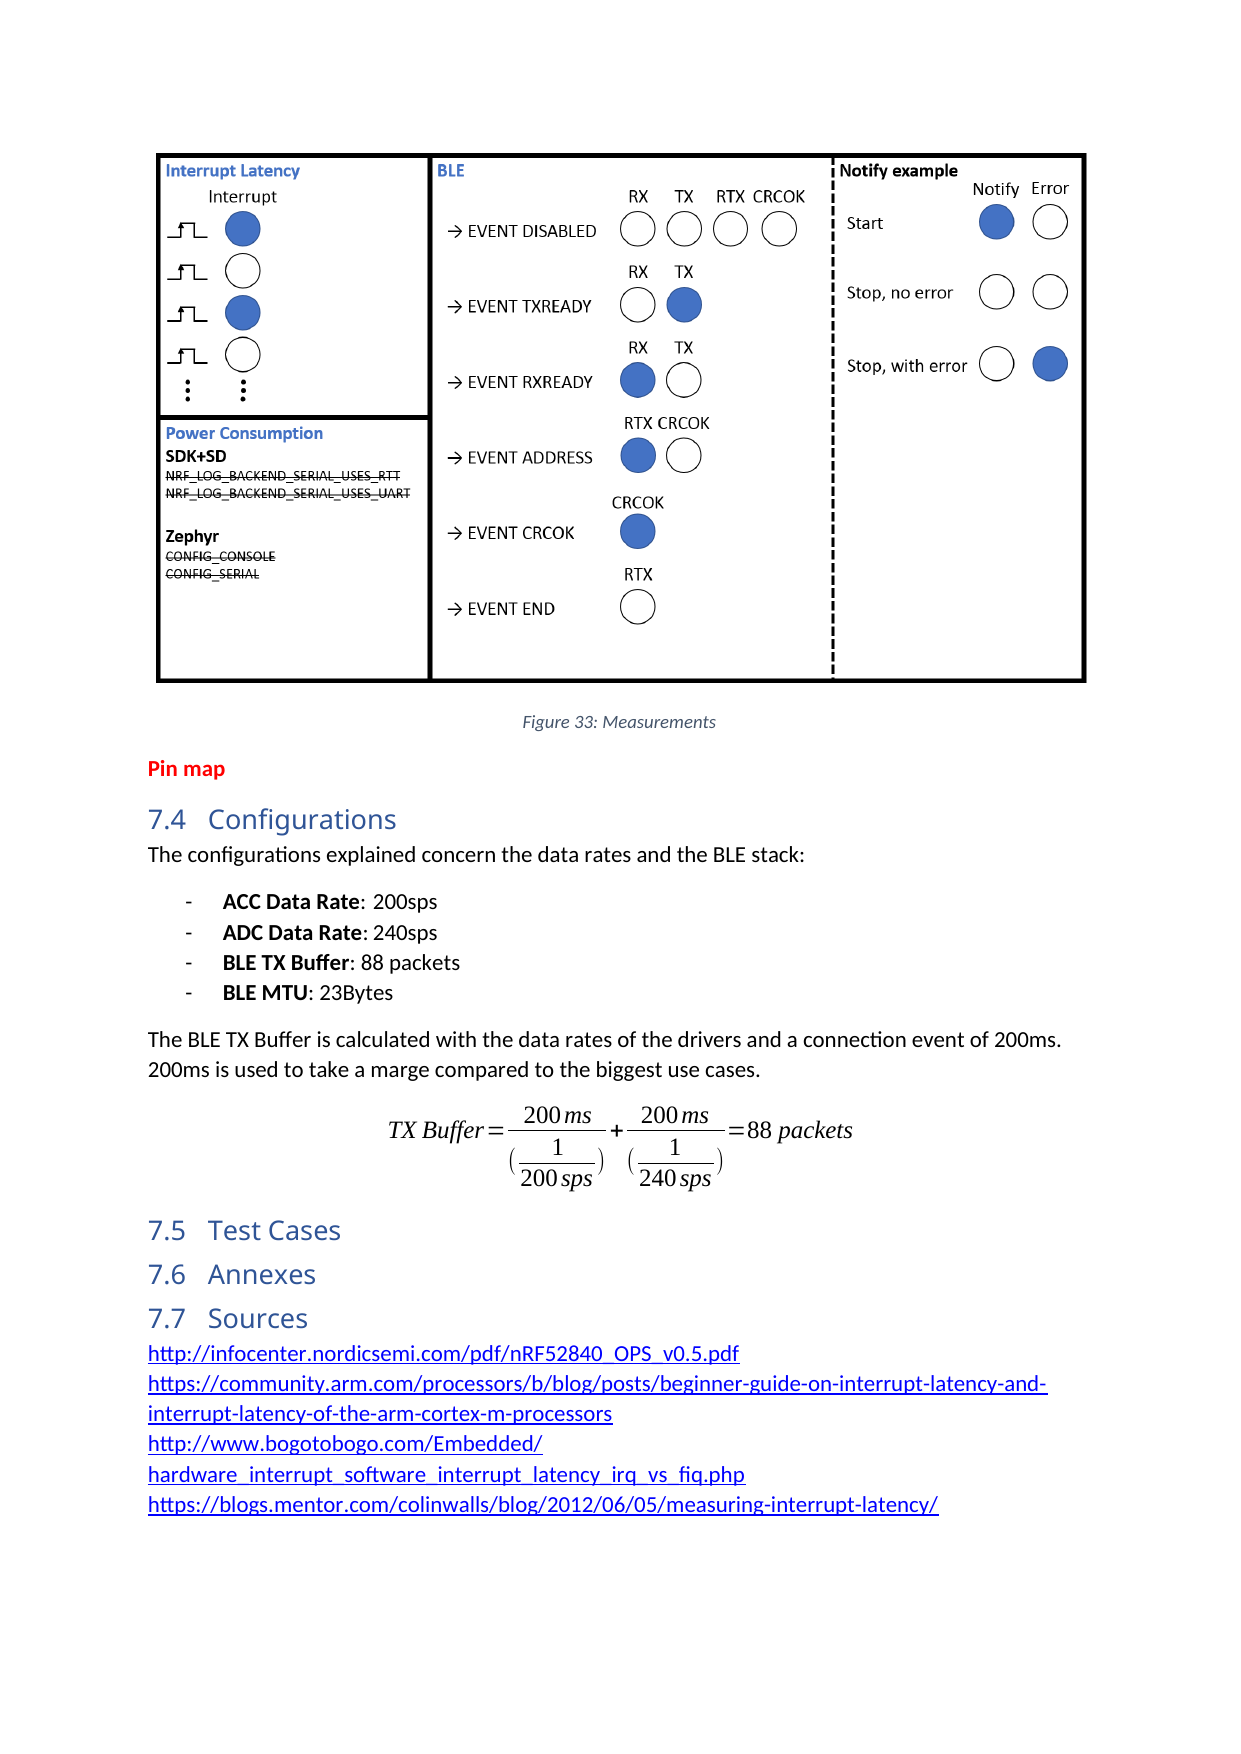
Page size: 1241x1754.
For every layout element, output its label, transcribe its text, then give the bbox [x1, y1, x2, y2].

list BLE TX Buffer: 88 packets [185, 948, 1093, 976]
text Pin map [148, 754, 1093, 782]
text https://blogs.mentor.com/colinwalls/blog/2012/06/05/measuring-interrupt-latency/ [148, 1490, 1093, 1518]
picture [147, 147, 1093, 692]
text http://infocenter.nordicsemi.com/pdf/nRF52840_OPS_v0.5.pdf [148, 1339, 1093, 1367]
text http://www.bogotobogo.com/Embedded/hardware_interrupt_software_interrupt_latency_irq_vs_fiq.php [148, 1429, 1093, 1488]
list ADC Data Rate: 240sps [185, 918, 1093, 946]
subtitle Sources [148, 1299, 1093, 1336]
subtitle Annexes [148, 1255, 1093, 1292]
list BLE MTU: 23Bytes [185, 978, 1093, 1006]
list ACC Data Rate: 200sps [185, 887, 1093, 916]
text The configurations explained concern the data rates and the BLE stack: [148, 841, 1093, 869]
subtitle Configurations [148, 801, 1093, 838]
subtitle Test Cases [148, 1211, 1093, 1248]
text The BLE TX Buffer is calculated with the data rates of the drivers and a connection event of 200ms. 200ms is used to take a marge compared to the biggest use cases. [148, 1025, 1093, 1083]
text https://community.arm.com/processors/b/blog/posts/beginner-guide-on-interrupt-latency-and-interrupt-latency-of-the-arm-cortex-m-processors [148, 1369, 1093, 1427]
